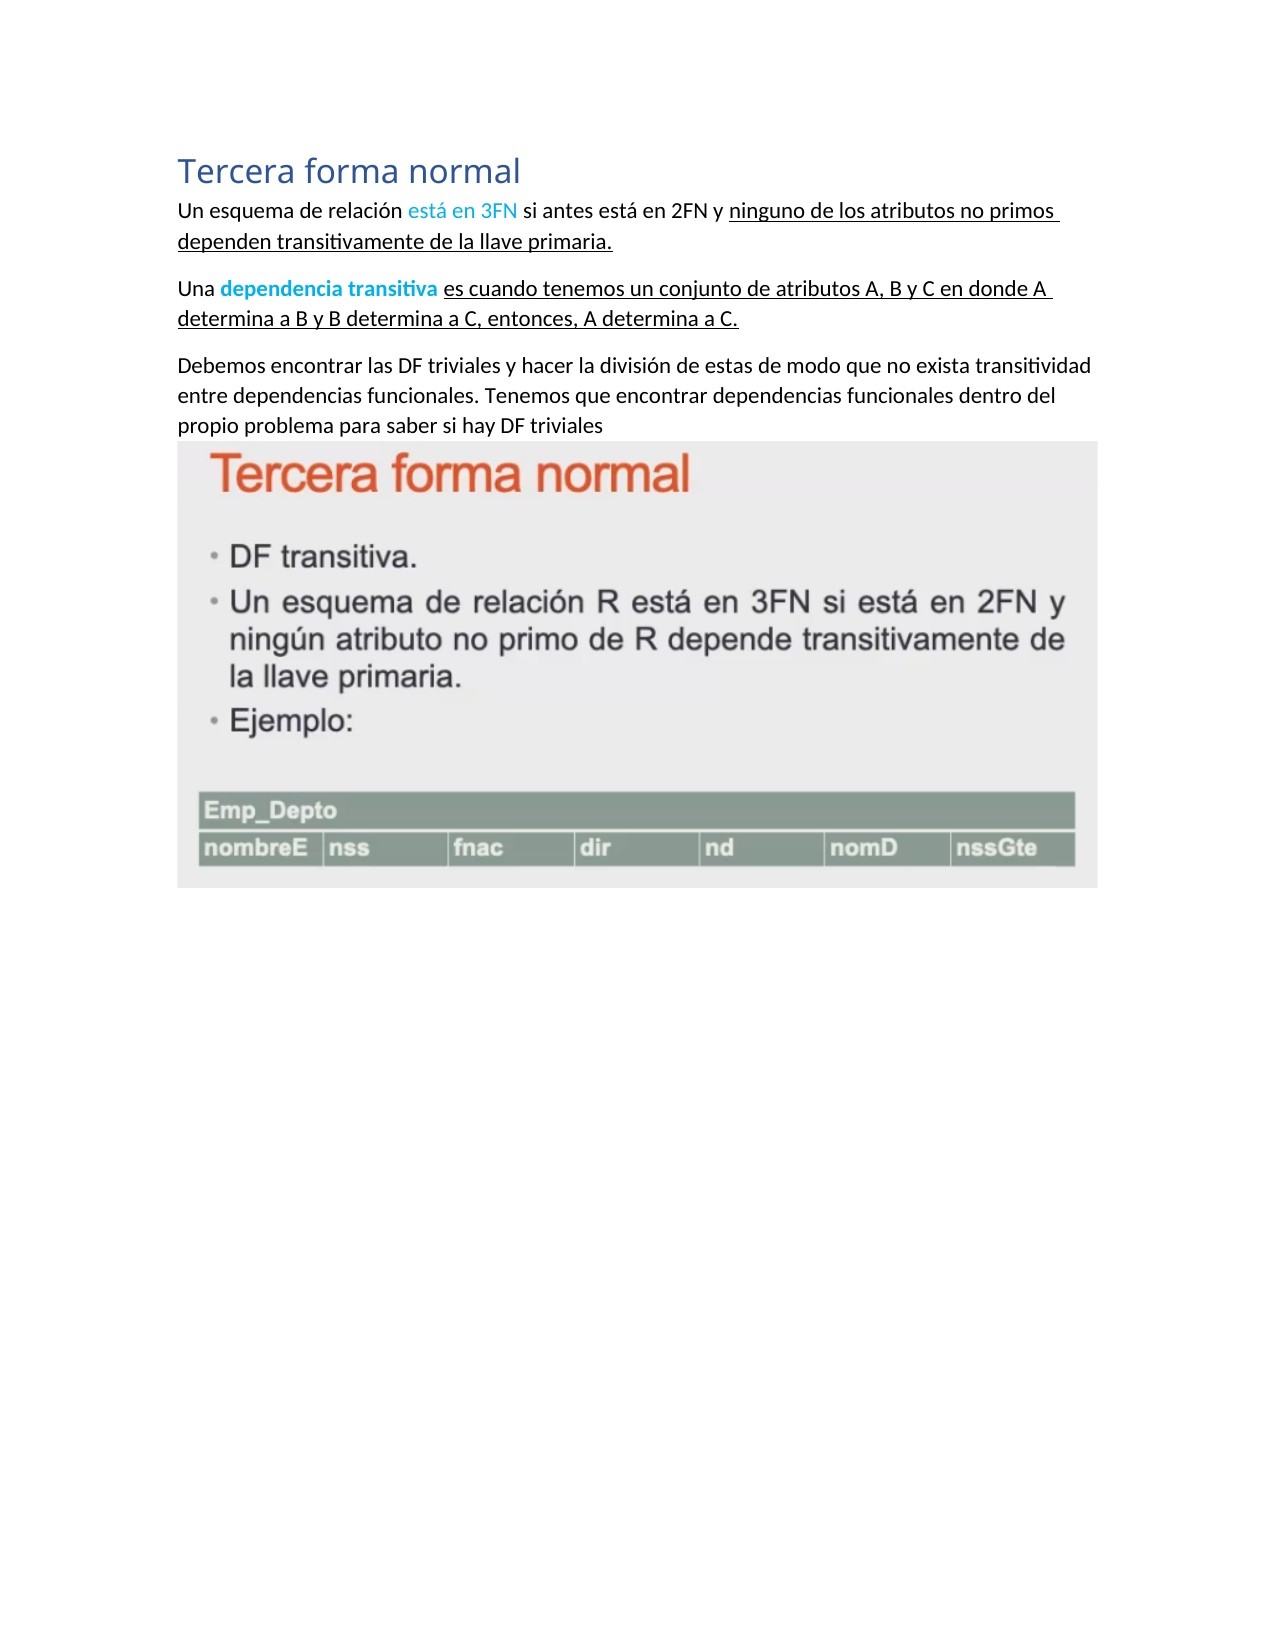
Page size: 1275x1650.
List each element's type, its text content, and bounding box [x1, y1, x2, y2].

subtitle Tercera forma normal [177, 148, 1098, 193]
text Una dependencia transitiva es cuando tenemos un conjunto de atributos A, B y C en donde A determina a B y B determina a C, entonces, A determina a C. [177, 274, 1098, 332]
picture [177, 441, 1098, 888]
text Un esquema de relación está en 3FN si antes está en 2FN y ninguno de los atributos no primos dependen transitivamente de la llave primaria. [177, 197, 1098, 255]
text Debemos encontrar las DF triviales y hacer la división de estas de modo que no exista transitividad entre dependencias funcionales. Tenemos que encontrar dependencias funcionales dentro del propio problema para saber si hay DF triviales [177, 351, 1098, 441]
